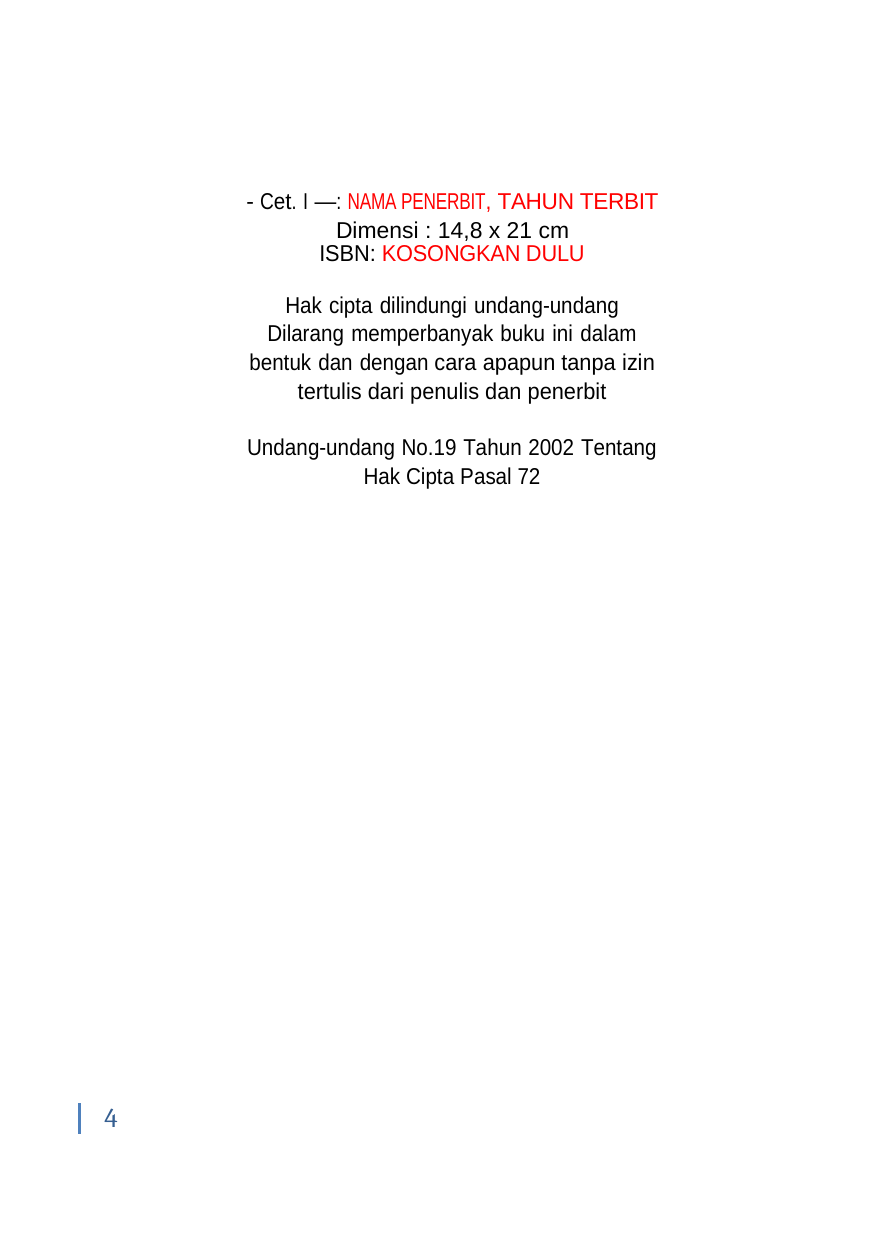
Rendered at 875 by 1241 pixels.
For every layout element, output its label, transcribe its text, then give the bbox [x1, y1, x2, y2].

text Dilarang memperbanyak buku ini dalam bentuk dan dengan cara apapun tanpa izin tertulis dari penulis dan penerbit [248, 320, 656, 404]
text - Cet. I –: NAMA PENERBIT, TAHUN TERBIT [235, 188, 669, 214]
text Hak Cipta Pasal 72 [231, 463, 673, 489]
text Dimensi : 14,8 x 21 cm [235, 217, 669, 243]
text Hak cipta dilindungi undang-undang [231, 292, 673, 318]
text Undang-undang No.19 Tahun 2002 Tentang [231, 434, 673, 461]
text ISBN: KOSONGKAN DULU [231, 246, 673, 265]
